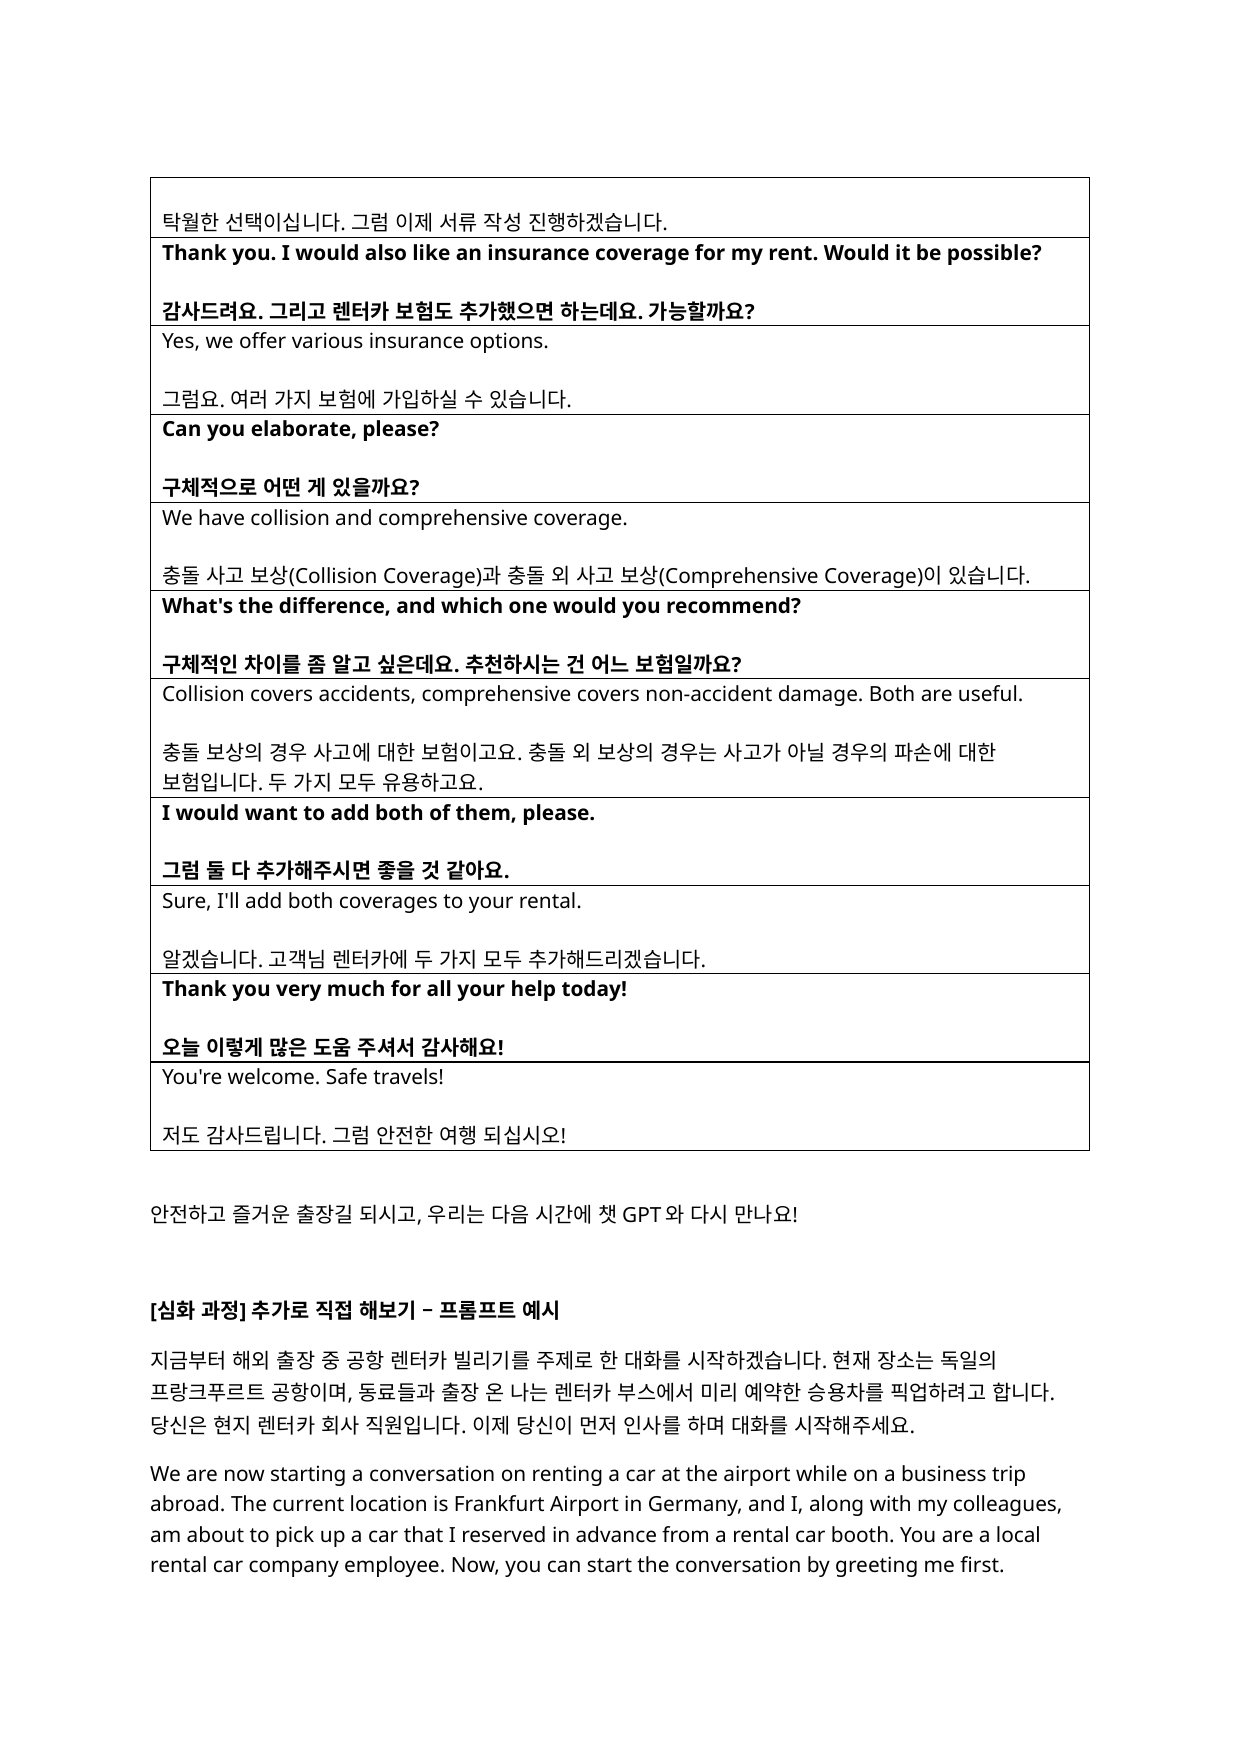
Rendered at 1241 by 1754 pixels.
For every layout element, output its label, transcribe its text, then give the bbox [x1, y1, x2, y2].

table_cell I would want to add both of them, please. 그럼 둘 다 추가해주시면 좋을 것 같아요. [151, 798, 1089, 885]
text We are now starting a conversation on renting a car at the airport while on a business trip abroad. The current location is Frankfurt Airport in Germany, and I, along with my colleagues, am about to pick up a car that I reserved in advance from a rental car booth. You are a local rental car company employee. Now, you can start the conversation by greeting me first. [150, 1459, 1090, 1579]
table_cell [151, 178, 1089, 237]
text 안전하고 즐거운 출장길 되시고, 우리는 다음 시간에 챗GPT와 다시 만나요! [150, 1198, 1090, 1228]
text [심화 과정] 추가로 직접 해보기 – 프롬프트 예시 [150, 1294, 1090, 1325]
table_cell Yes, we offer various insurance options. 그럼요. 여러 가지 보험에 가입하실 수 있습니다. [151, 326, 1089, 413]
table_cell Collision covers accidents, comprehensive covers non-accident damage. Both are useful. 충돌 보상의 경우 사고에 대한 보험이고요. 충돌 외 보상의 경우는 사고가 아닐 경우의 파손에 대한 보험입니다. 두 가지 모두 유용하고요. [151, 679, 1089, 797]
table_cell What's the difference, and which one would you recommend? 구체적인 차이를 좀 알고 싶은데요. 추천하시는 건 어느 보험일까요? [151, 591, 1089, 678]
text 지금부터 해외 출장 중 공항 렌터카 빌리기를 주제로 한 대화를 시작하겠습니다. 현재 장소는 독일의 프랑크푸르트 공항이며, 동료들과 출장 온 나는 렌터카 부스에서 미리 예약한 승용차를 픽업하려고 합니다. 당신은 현지 렌터카 회사 직원입니다. 이제 당신이 먼저 인사를 하며 대화를 시작해주세요. [150, 1344, 1090, 1440]
table_cell Thank you. I would also like an insurance coverage for my rent. Would it be possible? 감사드려요. 그리고 렌터카 보험도 추가했으면 하는데요. 가능할까요? [151, 238, 1089, 325]
table_cell Sure, I'll add both coverages to your rental. 알겠습니다. 고객님 렌터카에 두 가지 모두 추가해드리겠습니다. [151, 886, 1089, 973]
table_cell We have collision and comprehensive coverage. 충돌 사고 보상(Collision Coverage)과 충돌 외 사고 보상(Comprehensive Coverage)이 있습니다. [151, 503, 1089, 590]
table_cell Thank you very much for all your help today! 오늘 이렇게 많은 도움 주셔서 감사해요! [151, 974, 1089, 1061]
table_cell You're welcome. Safe travels! 저도 감사드립니다. 그럼 안전한 여행 되십시오! [151, 1063, 1089, 1149]
table_cell Can you elaborate, please? 구체적으로 어떤 게 있을까요? [151, 415, 1089, 502]
